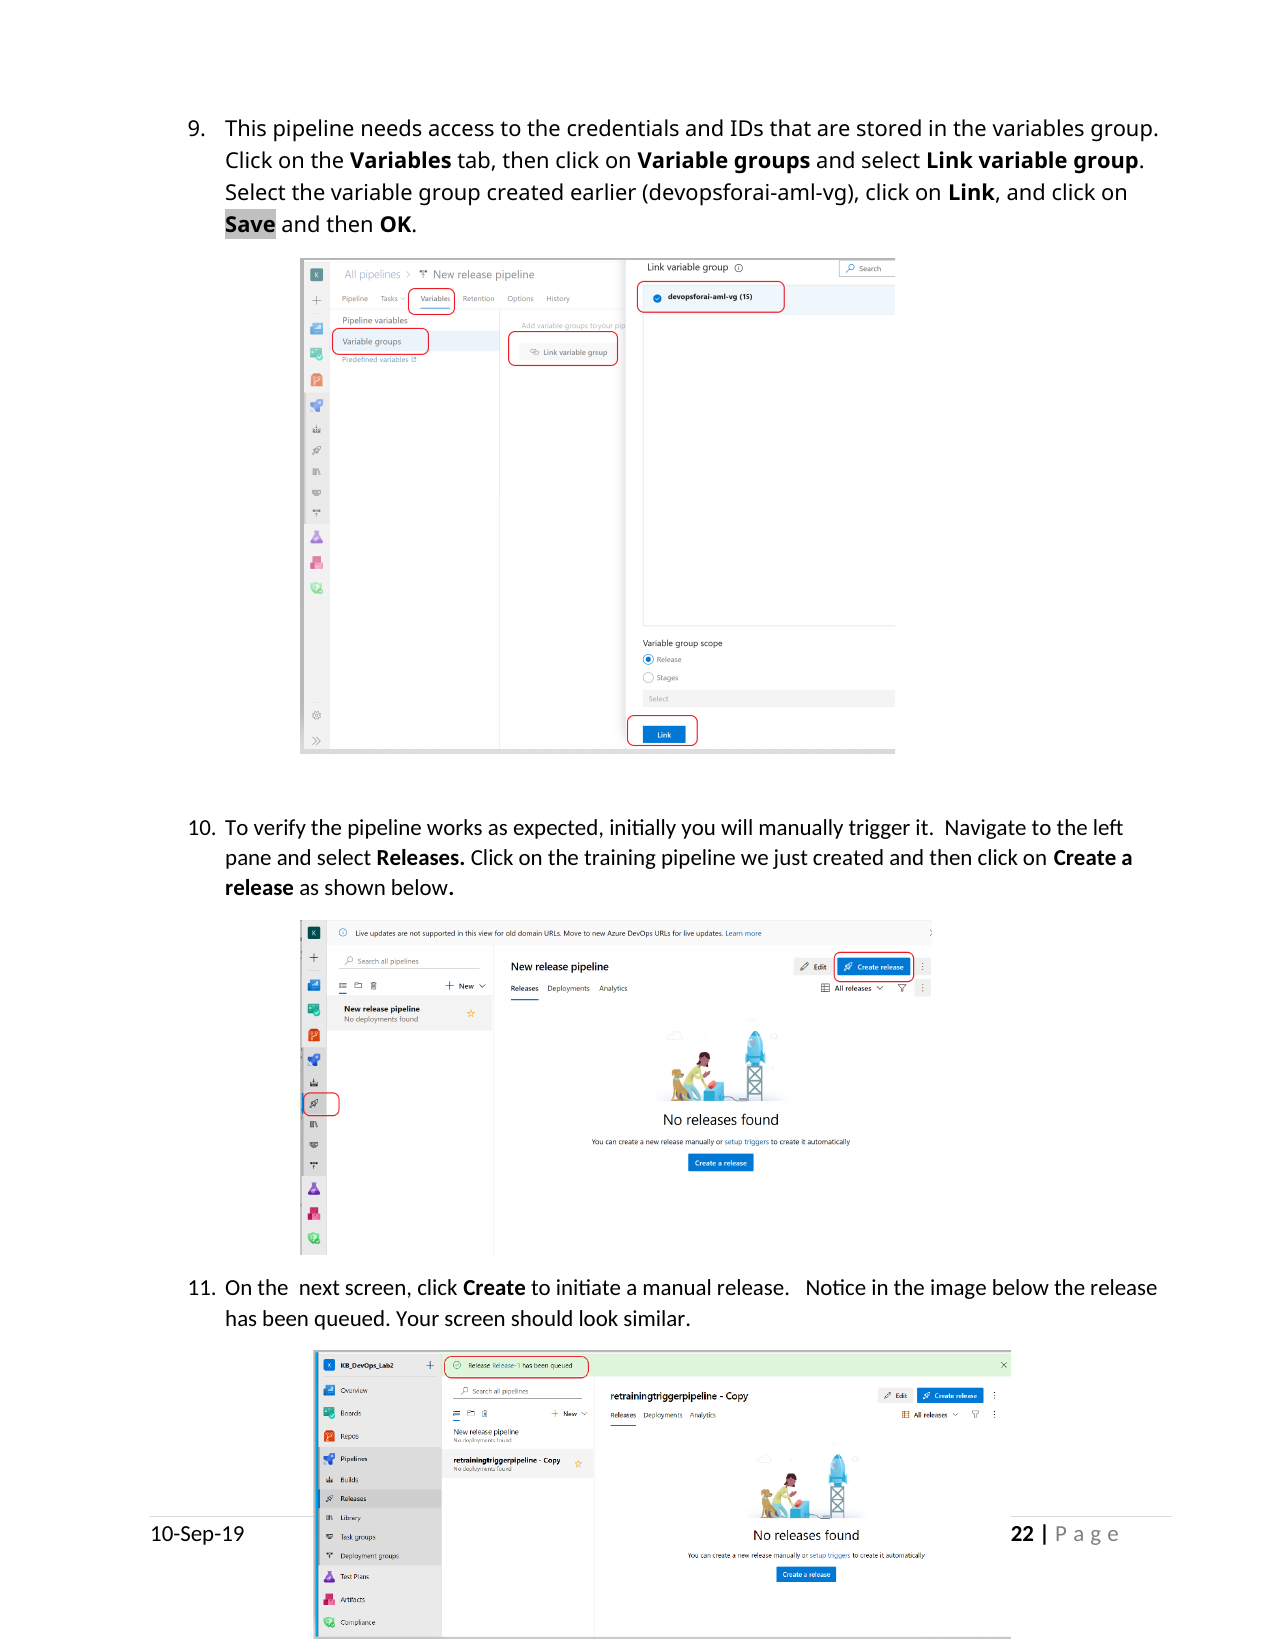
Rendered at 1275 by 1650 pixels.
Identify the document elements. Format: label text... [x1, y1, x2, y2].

picture [300, 258, 896, 754]
list This pipeline needs access to the credentials and IDs that are stored in the variables group. Click on the Variables tab, then click on Variable groups and select Link variable group. Select the variable group created earlier (devopsforai-aml-vg), click on Link, and click on Save and then OK. [187, 113, 1172, 239]
list To verify the pipeline works as expected, initially you will manually trigger it. Navigate to the left pane and select Releases. Click on the training pipeline we just created and then click on Create a release as shown below. [187, 813, 1172, 901]
picture [300, 920, 932, 1255]
list On the next screen, click Create to initiate a manual release. Notice in the image below the release has been queued. Your screen should look similar. [187, 1273, 1172, 1332]
picture [313, 1350, 1011, 1639]
